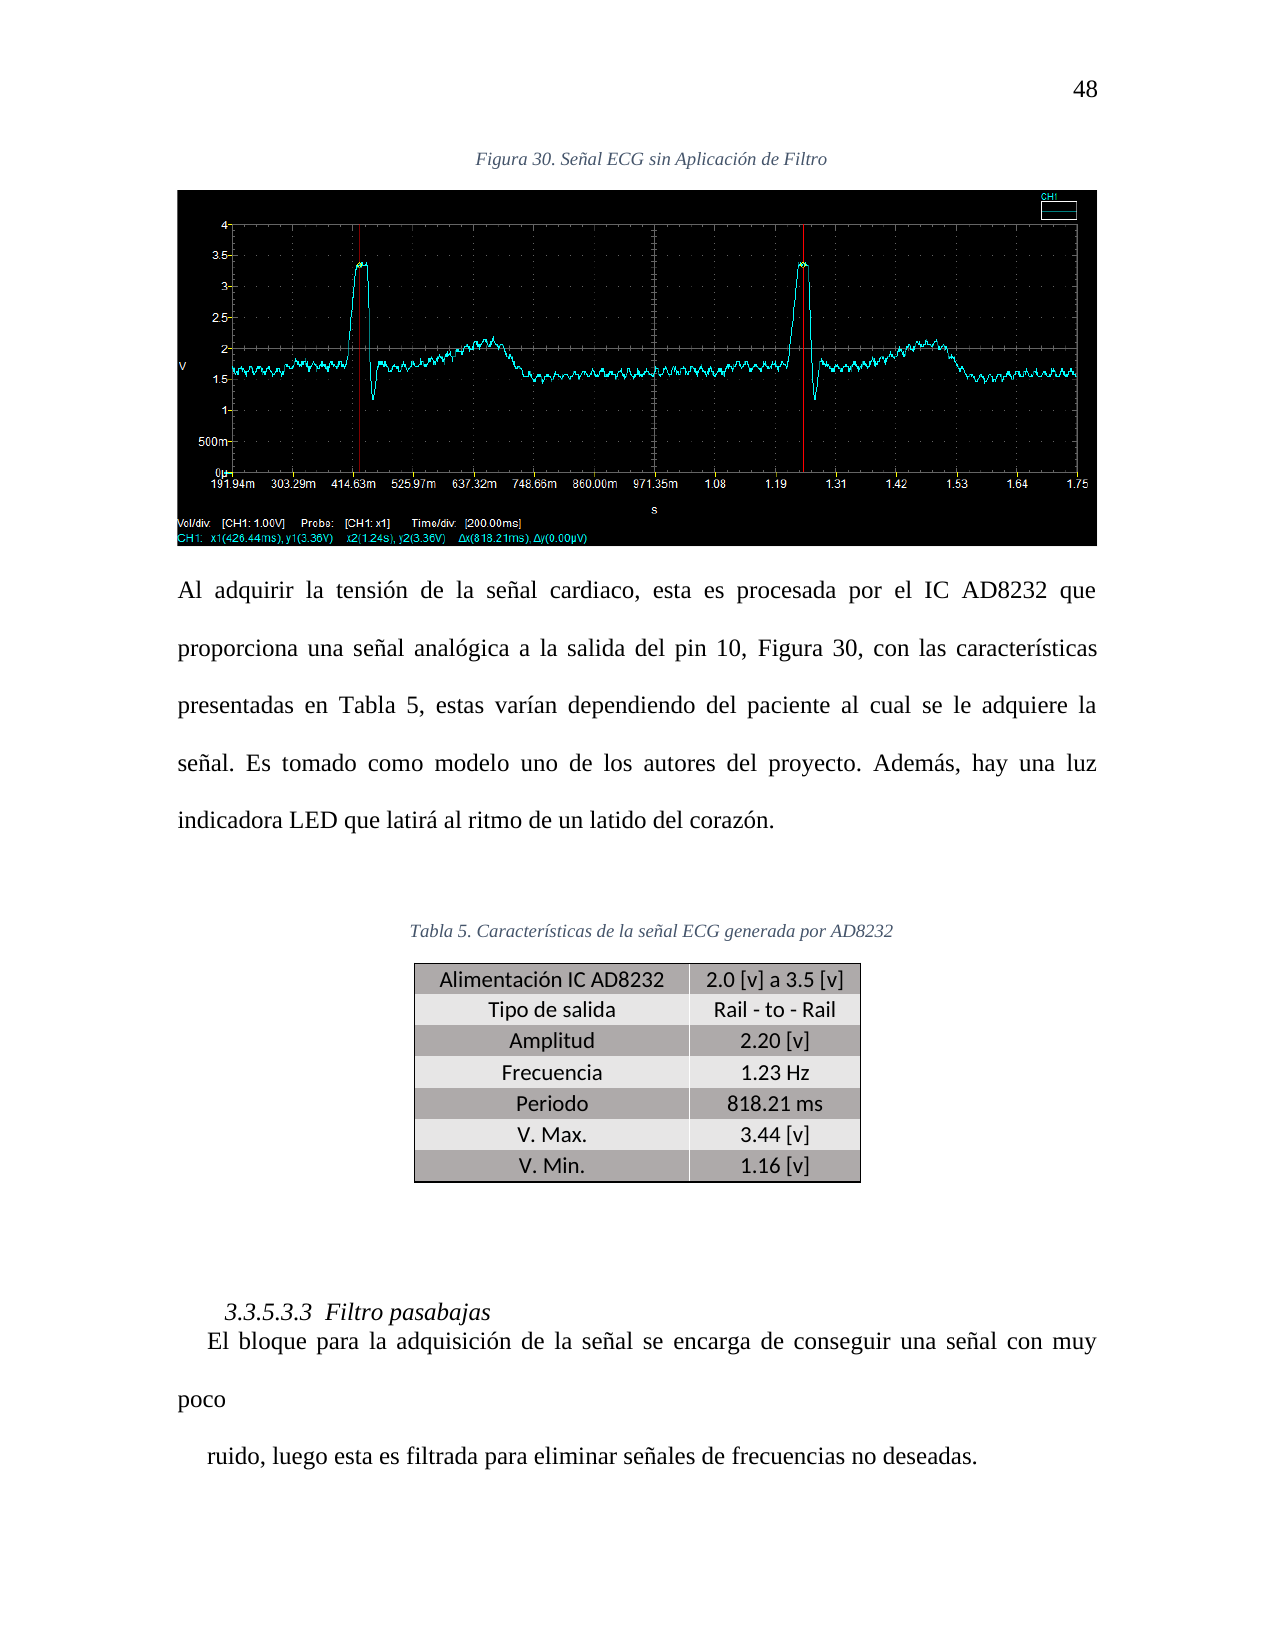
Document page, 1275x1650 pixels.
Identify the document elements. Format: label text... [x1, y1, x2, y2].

table_cell V. Min. [415, 1150, 689, 1181]
table_header Alimentación IC AD8232 [415, 964, 689, 994]
table_cell 3.44 [v] [690, 1119, 860, 1150]
table_header 2.0 [v] a 3.5 [v] [690, 964, 860, 994]
subtitle Filtro pasabajas [177, 1297, 1098, 1326]
table_cell 2.20 [v] [690, 1025, 860, 1056]
text Tabla 5. Características de la señal ECG generada por AD8232 [177, 920, 1098, 942]
table_cell Periodo [415, 1088, 689, 1119]
table_cell V. Max. [415, 1119, 689, 1150]
table_cell Tipo de salida [415, 994, 689, 1025]
picture [177, 190, 1098, 547]
text Figura 30. Señal ECG sin Aplicación de Filtro [177, 148, 1098, 169]
table_cell Frecuencia [415, 1056, 689, 1088]
text Al adquirir la tensión de la señal cardiaco, esta es procesada por el IC AD8232 que proporciona una señal analógica a la salida del pin 10, Figura 30, con las características presentadas en Tabla 5, estas varían dependiendo del paciente al cual se le adquiere la señal. Es tomado como modelo uno de los autores del proyecto. Además, hay una luz indicadora LED que latirá al ritmo de un latido del corazón. [177, 575, 1098, 834]
text ruido, luego esta es filtrada para eliminar señales de frecuencias no deseadas. [177, 1441, 1098, 1470]
table_cell 1.16 [v] [690, 1150, 860, 1181]
text El bloque para la adquisición de la señal se encarga de conseguir una señal con muy poco [177, 1326, 1098, 1412]
table_cell 818.21 ms [690, 1088, 860, 1119]
table_cell Amplitud [415, 1025, 689, 1056]
table_cell 1.23 Hz [690, 1056, 860, 1088]
table_cell Rail - to - Rail [690, 994, 860, 1025]
